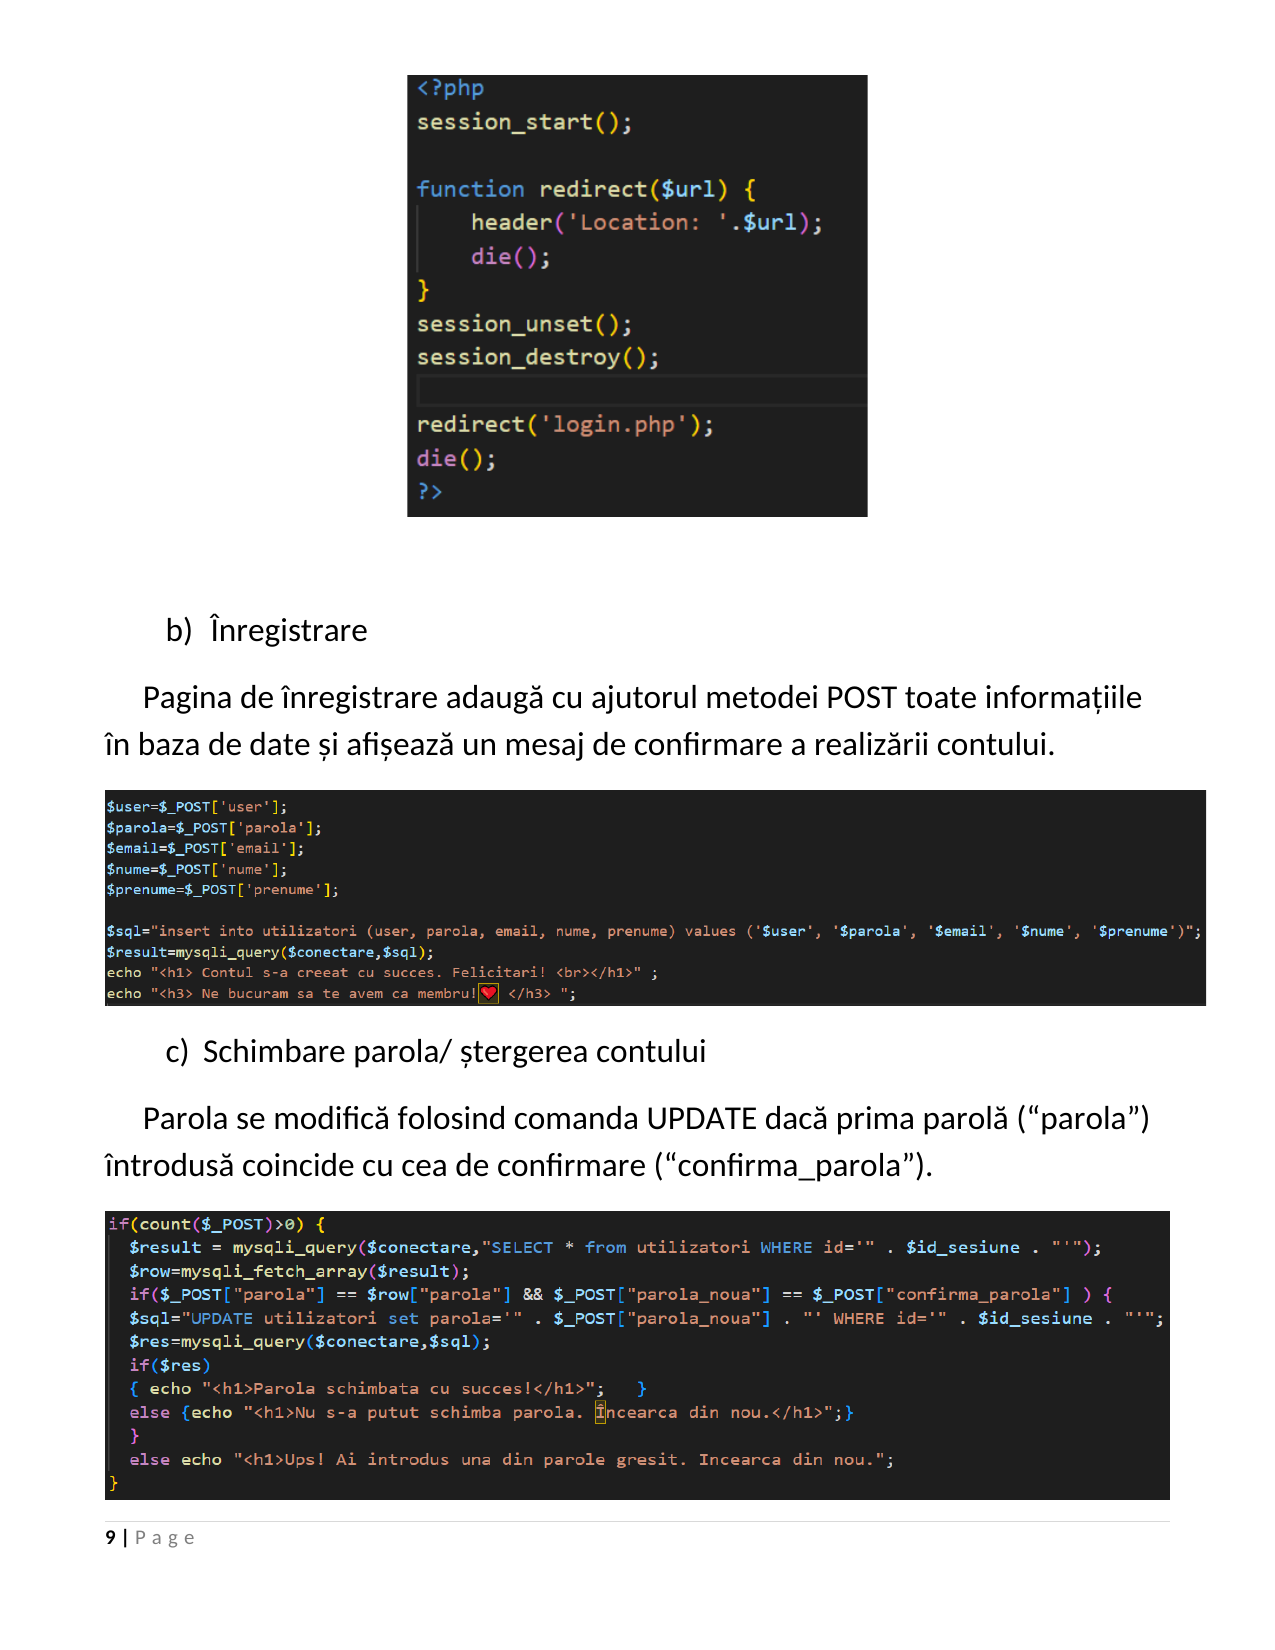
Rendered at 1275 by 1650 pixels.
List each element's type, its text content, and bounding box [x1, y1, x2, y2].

text Parola se modifică folosind comanda UPDATE dacă prima parolă (“parola”) întrodusă coincide cu cea de confirmare (“confirma_parola”). [105, 1097, 1170, 1185]
picture [407, 75, 868, 517]
list Schimbare parola/ ștergerea contului [165, 1030, 1170, 1070]
picture [105, 790, 1207, 1006]
picture [105, 1211, 1170, 1500]
list Înregistrare [165, 609, 1170, 649]
text Pagina de înregistrare adaugă cu ajutorul metodei POST toate informațiile în baza de date și afișează un mesaj de confirmare a realizării contului. [105, 676, 1170, 764]
